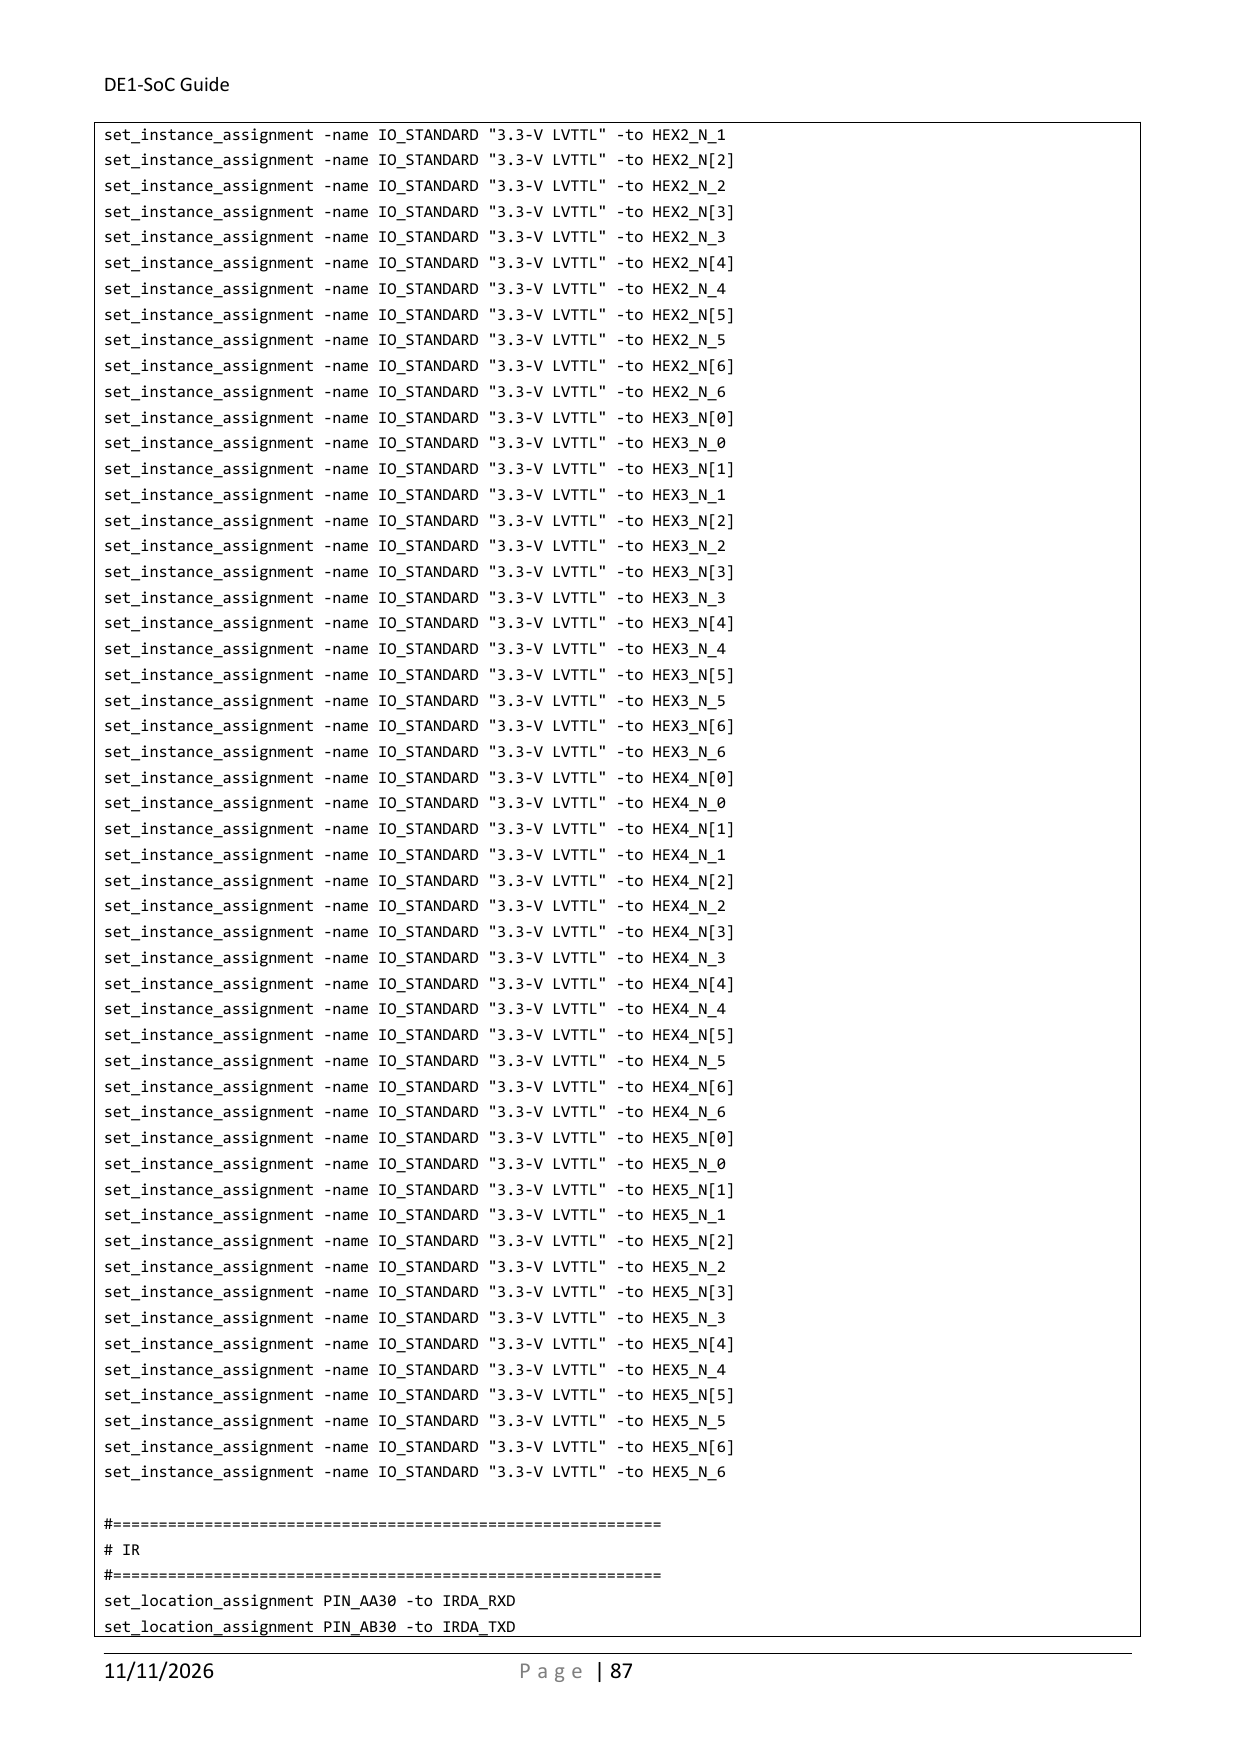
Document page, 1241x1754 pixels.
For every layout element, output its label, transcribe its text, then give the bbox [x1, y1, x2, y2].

text set_instance_assignment -name IO_STANDARD "3.3-V LVTTL" -to HEX3_N_4 [95, 636, 1140, 659]
text set_location_assignment PIN_AB30 -to IRDA_TXD [95, 1614, 1140, 1636]
text set_instance_assignment -name IO_STANDARD "3.3-V LVTTL" -to HEX4_N_6 [95, 1099, 1140, 1122]
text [95, 1562, 1140, 1585]
text set_instance_assignment -name IO_STANDARD "3.3-V LVTTL" -to HEX5_N[4] [95, 1331, 1140, 1353]
text set_instance_assignment -name IO_STANDARD "3.3-V LVTTL" -to HEX4_N_2 [95, 893, 1140, 916]
text set_instance_assignment -name IO_STANDARD "3.3-V LVTTL" -to HEX5_N_1 [95, 1202, 1140, 1225]
text set_instance_assignment -name IO_STANDARD "3.3-V LVTTL" -to HEX5_N_3 [95, 1305, 1140, 1328]
text set_instance_assignment -name IO_STANDARD "3.3-V LVTTL" -to HEX5_N[5] [95, 1382, 1140, 1405]
text set_instance_assignment -name IO_STANDARD "3.3-V LVTTL" -to HEX5_N[0] [95, 1125, 1140, 1148]
text set_instance_assignment -name IO_STANDARD "3.3-V LVTTL" -to HEX5_N[6] [95, 1434, 1140, 1456]
text set_instance_assignment -name IO_STANDARD "3.3-V LVTTL" -to HEX4_N_0 [95, 791, 1140, 813]
text set_instance_assignment -name IO_STANDARD "3.3-V LVTTL" -to HEX4_N[6] [95, 1074, 1140, 1096]
text set_instance_assignment -name IO_STANDARD "3.3-V LVTTL" -to HEX5_N[2] [95, 1228, 1140, 1251]
text set_instance_assignment -name IO_STANDARD "3.3-V LVTTL" -to HEX4_N[4] [95, 971, 1140, 993]
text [95, 1511, 1140, 1534]
text set_instance_assignment -name IO_STANDARD "3.3-V LVTTL" -to HEX3_N[6] [95, 713, 1140, 736]
text set_instance_assignment -name IO_STANDARD "3.3-V LVTTL" -to HEX4_N[0] [95, 765, 1140, 787]
text set_instance_assignment -name IO_STANDARD "3.3-V LVTTL" -to HEX3_N_2 [95, 533, 1140, 556]
text set_instance_assignment -name IO_STANDARD "3.3-V LVTTL" -to HEX2_N[3] [95, 199, 1140, 221]
text set_instance_assignment -name IO_STANDARD "3.3-V LVTTL" -to HEX4_N_4 [95, 996, 1140, 1019]
text set_instance_assignment -name IO_STANDARD "3.3-V LVTTL" -to HEX4_N_1 [95, 842, 1140, 865]
text set_instance_assignment -name IO_STANDARD "3.3-V LVTTL" -to HEX5_N_5 [95, 1408, 1140, 1431]
text set_instance_assignment -name IO_STANDARD "3.3-V LVTTL" -to HEX3_N[3] [95, 559, 1140, 582]
text set_instance_assignment -name IO_STANDARD "3.3-V LVTTL" -to HEX2_N[4] [95, 250, 1140, 273]
text set_instance_assignment -name IO_STANDARD "3.3-V LVTTL" -to HEX2_N_1 [95, 123, 1140, 144]
text set_instance_assignment -name IO_STANDARD "3.3-V LVTTL" -to HEX5_N[3] [95, 1279, 1140, 1302]
text set_instance_assignment -name IO_STANDARD "3.3-V LVTTL" -to HEX5_N_6 [95, 1459, 1140, 1482]
text set_instance_assignment -name IO_STANDARD "3.3-V LVTTL" -to HEX4_N[2] [95, 868, 1140, 890]
text set_instance_assignment -name IO_STANDARD "3.3-V LVTTL" -to HEX3_N[4] [95, 611, 1140, 633]
text set_instance_assignment -name IO_STANDARD "3.3-V LVTTL" -to HEX3_N_3 [95, 585, 1140, 607]
text set_instance_assignment -name IO_STANDARD "3.3-V LVTTL" -to HEX4_N[5] [95, 1022, 1140, 1045]
text set_instance_assignment -name IO_STANDARD "3.3-V LVTTL" -to HEX2_N_3 [95, 224, 1140, 247]
text set_instance_assignment -name IO_STANDARD "3.3-V LVTTL" -to HEX3_N_1 [95, 482, 1140, 504]
text set_instance_assignment -name IO_STANDARD "3.3-V LVTTL" -to HEX2_N[6] [95, 353, 1140, 376]
text set_instance_assignment -name IO_STANDARD "3.3-V LVTTL" -to HEX2_N_2 [95, 173, 1140, 196]
text set_instance_assignment -name IO_STANDARD "3.3-V LVTTL" -to HEX2_N[2] [95, 147, 1140, 170]
text # IR [95, 1537, 1140, 1559]
text set_instance_assignment -name IO_STANDARD "3.3-V LVTTL" -to HEX5_N_0 [95, 1151, 1140, 1173]
text set_instance_assignment -name IO_STANDARD "3.3-V LVTTL" -to HEX4_N[1] [95, 816, 1140, 839]
text set_instance_assignment -name IO_STANDARD "3.3-V LVTTL" -to HEX4_N_3 [95, 945, 1140, 968]
text set_instance_assignment -name IO_STANDARD "3.3-V LVTTL" -to HEX3_N_6 [95, 739, 1140, 762]
text set_instance_assignment -name IO_STANDARD "3.3-V LVTTL" -to HEX4_N_5 [95, 1048, 1140, 1071]
text set_instance_assignment -name IO_STANDARD "3.3-V LVTTL" -to HEX2_N[5] [95, 302, 1140, 324]
text set_instance_assignment -name IO_STANDARD "3.3-V LVTTL" -to HEX2_N_5 [95, 327, 1140, 350]
text set_instance_assignment -name IO_STANDARD "3.3-V LVTTL" -to HEX3_N[5] [95, 662, 1140, 684]
text set_instance_assignment -name IO_STANDARD "3.3-V LVTTL" -to HEX2_N_4 [95, 276, 1140, 299]
text set_instance_assignment -name IO_STANDARD "3.3-V LVTTL" -to HEX3_N[0] [95, 405, 1140, 427]
text set_instance_assignment -name IO_STANDARD "3.3-V LVTTL" -to HEX4_N[3] [95, 919, 1140, 942]
text set_instance_assignment -name IO_STANDARD "3.3-V LVTTL" -to HEX3_N[2] [95, 508, 1140, 530]
text set_instance_assignment -name IO_STANDARD "3.3-V LVTTL" -to HEX5_N[1] [95, 1177, 1140, 1199]
text set_instance_assignment -name IO_STANDARD "3.3-V LVTTL" -to HEX2_N_6 [95, 379, 1140, 402]
text set_instance_assignment -name IO_STANDARD "3.3-V LVTTL" -to HEX5_N_4 [95, 1357, 1140, 1379]
text set_location_assignment PIN_AA30 -to IRDA_RXD [95, 1588, 1140, 1611]
text set_instance_assignment -name IO_STANDARD "3.3-V LVTTL" -to HEX3_N_0 [95, 430, 1140, 453]
text set_instance_assignment -name IO_STANDARD "3.3-V LVTTL" -to HEX3_N[1] [95, 456, 1140, 479]
text set_instance_assignment -name IO_STANDARD "3.3-V LVTTL" -to HEX3_N_5 [95, 688, 1140, 710]
text set_instance_assignment -name IO_STANDARD "3.3-V LVTTL" -to HEX5_N_2 [95, 1254, 1140, 1276]
